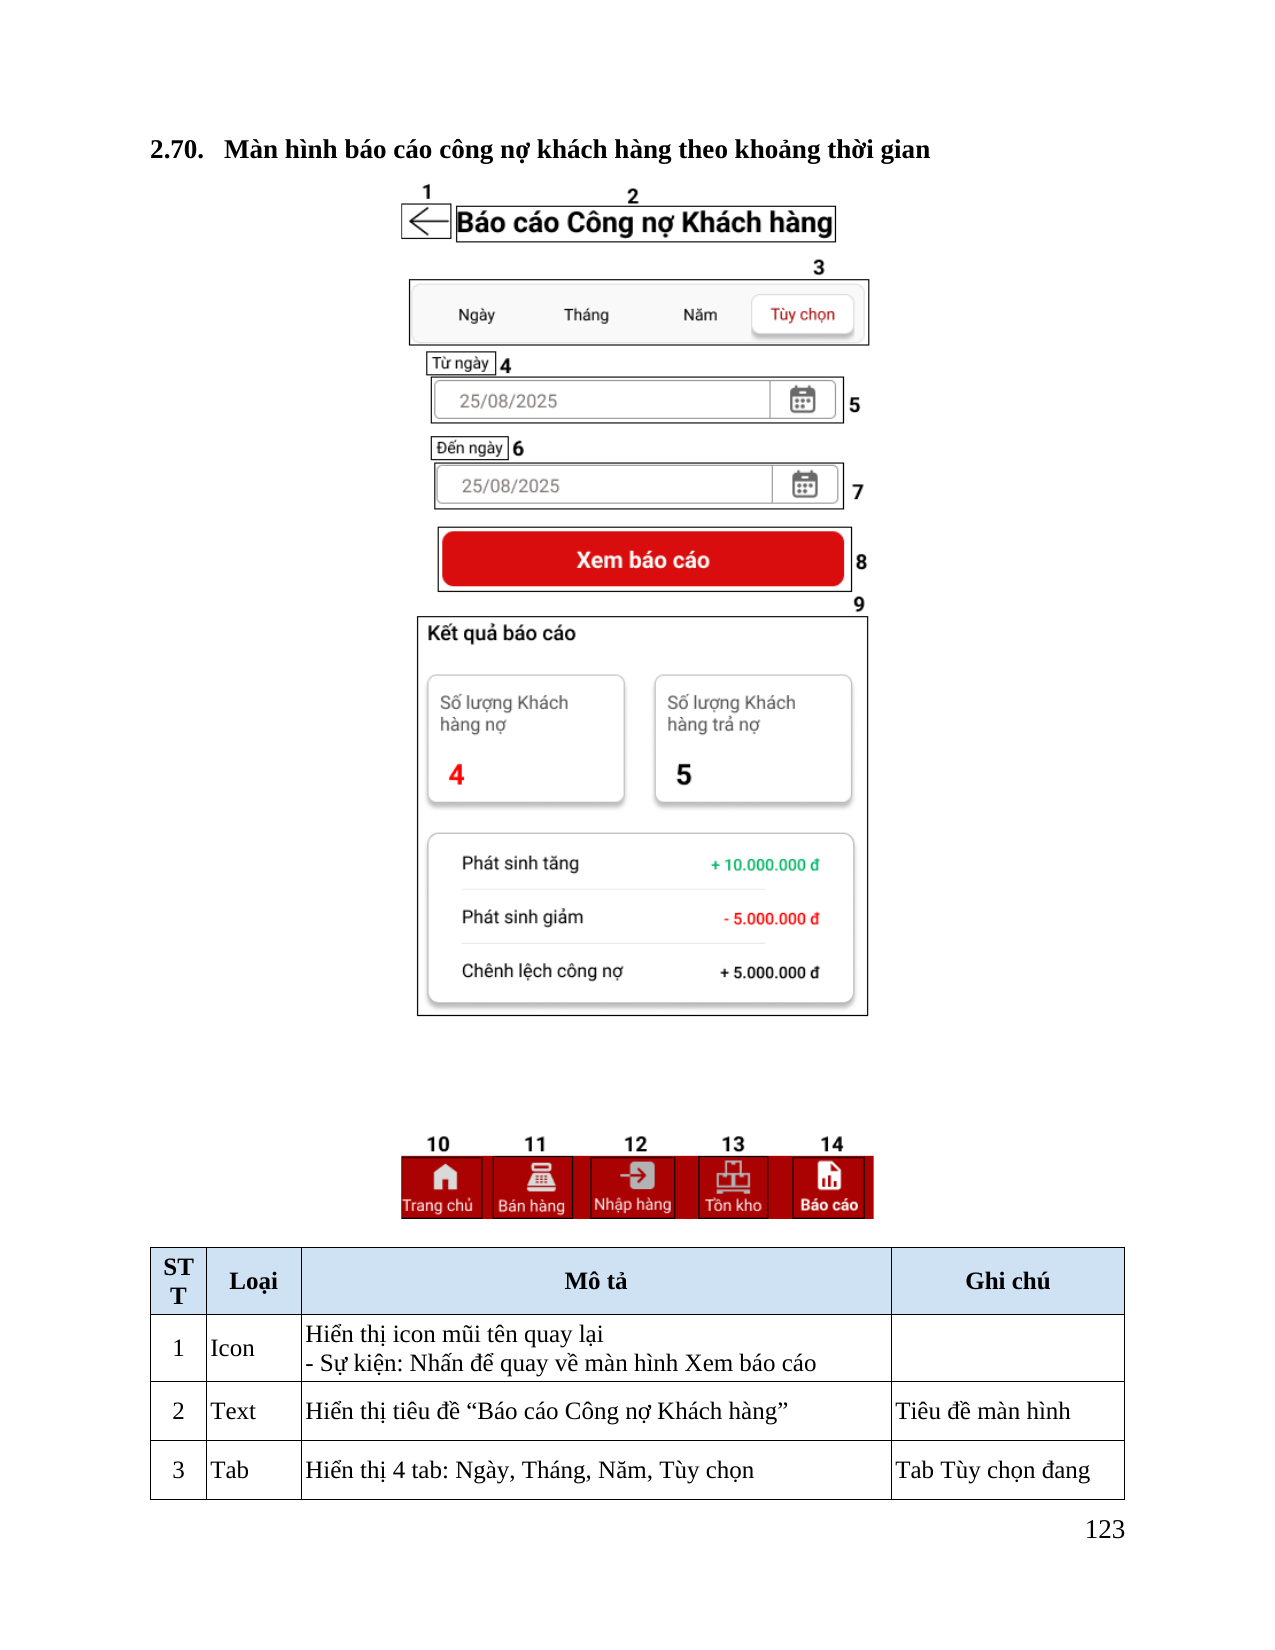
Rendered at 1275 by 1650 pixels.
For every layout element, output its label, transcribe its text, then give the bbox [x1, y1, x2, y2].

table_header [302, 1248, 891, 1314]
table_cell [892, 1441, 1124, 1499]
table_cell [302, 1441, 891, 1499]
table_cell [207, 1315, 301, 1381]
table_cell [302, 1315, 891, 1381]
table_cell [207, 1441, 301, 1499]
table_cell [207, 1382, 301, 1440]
picture [401, 168, 874, 1219]
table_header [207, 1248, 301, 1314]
subtitle Màn hình báo cáo công nợ khách hàng theo khoảng thời gian [150, 133, 1125, 164]
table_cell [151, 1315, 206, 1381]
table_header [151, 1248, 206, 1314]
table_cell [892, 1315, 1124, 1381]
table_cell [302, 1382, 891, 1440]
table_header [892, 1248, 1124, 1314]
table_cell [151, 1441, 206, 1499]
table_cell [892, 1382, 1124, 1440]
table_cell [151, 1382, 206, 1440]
